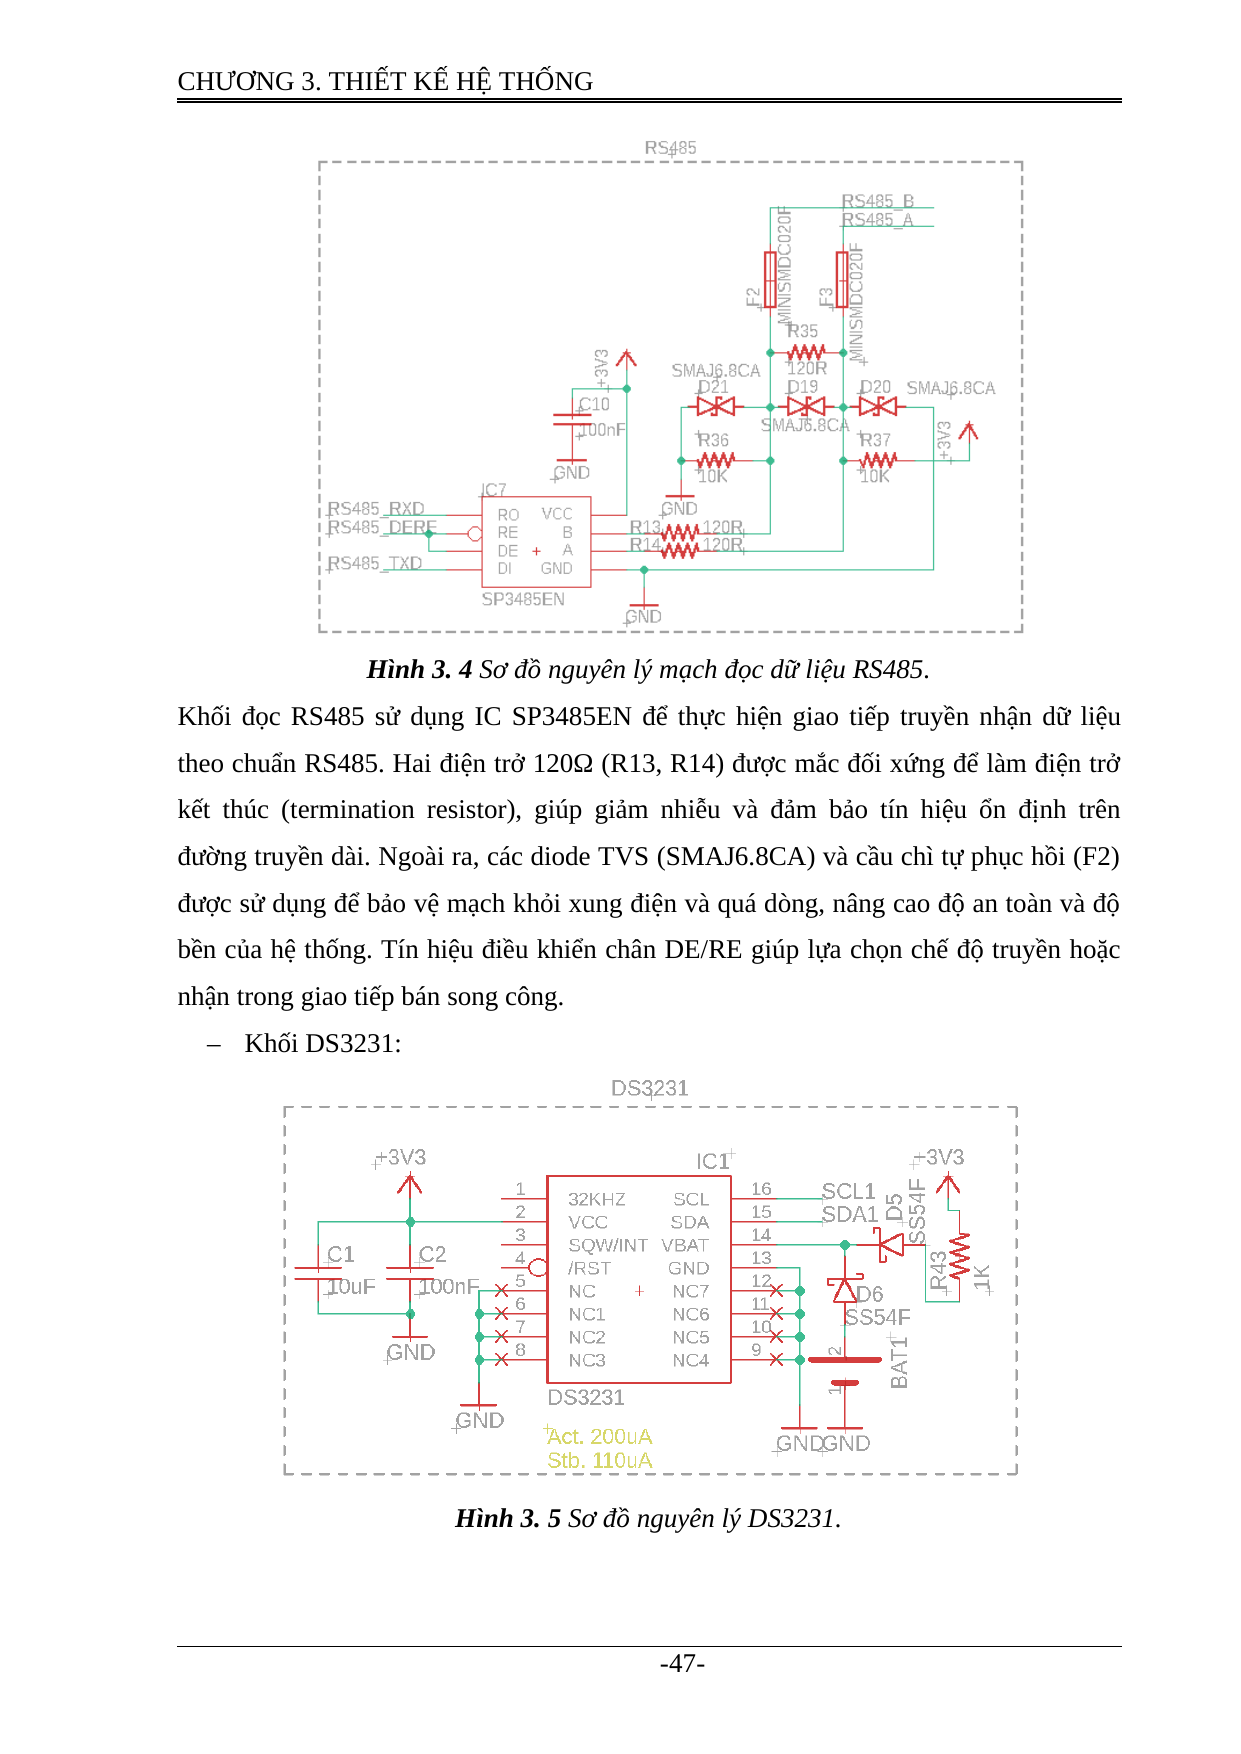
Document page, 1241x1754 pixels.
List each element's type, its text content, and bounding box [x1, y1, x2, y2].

text Hình 3. 5 Sơ đồ nguyên lý DS3231. [177, 1502, 1122, 1533]
list Khối DS3231: [207, 1027, 1122, 1058]
text Hình 3. 4 Sơ đồ nguyên lý mạch đọc dữ liệu RS485. [177, 654, 1122, 685]
picture [266, 1073, 1033, 1487]
text Khối đọc RS485 sử dụng IC SP3485EN để thực hiện giao tiếp truyền nhận dữ liệu theo chuẩn RS485. Hai điện trở 120Ω (R13, R14) được mắc đối xứng để làm điện trở kết thúc (termination resistor), giúp giảm nhiễu và đảm bảo tín hiệu ổn định trên đường truyền dài. Ngoài ra, các diode TVS (SMAJ6.8CA) và cầu chì tự phục hồi (F2) được sử dụng để bảo vệ mạch khỏi xung điện và quá dòng, nâng cao độ an toàn và độ bền của hệ thống. Tín hiệu điều khiển chân DE/RE giúp lựa chọn chế độ truyền hoặc nhận trong giao tiếp bán song công. [177, 700, 1122, 1011]
picture [301, 134, 1028, 639]
